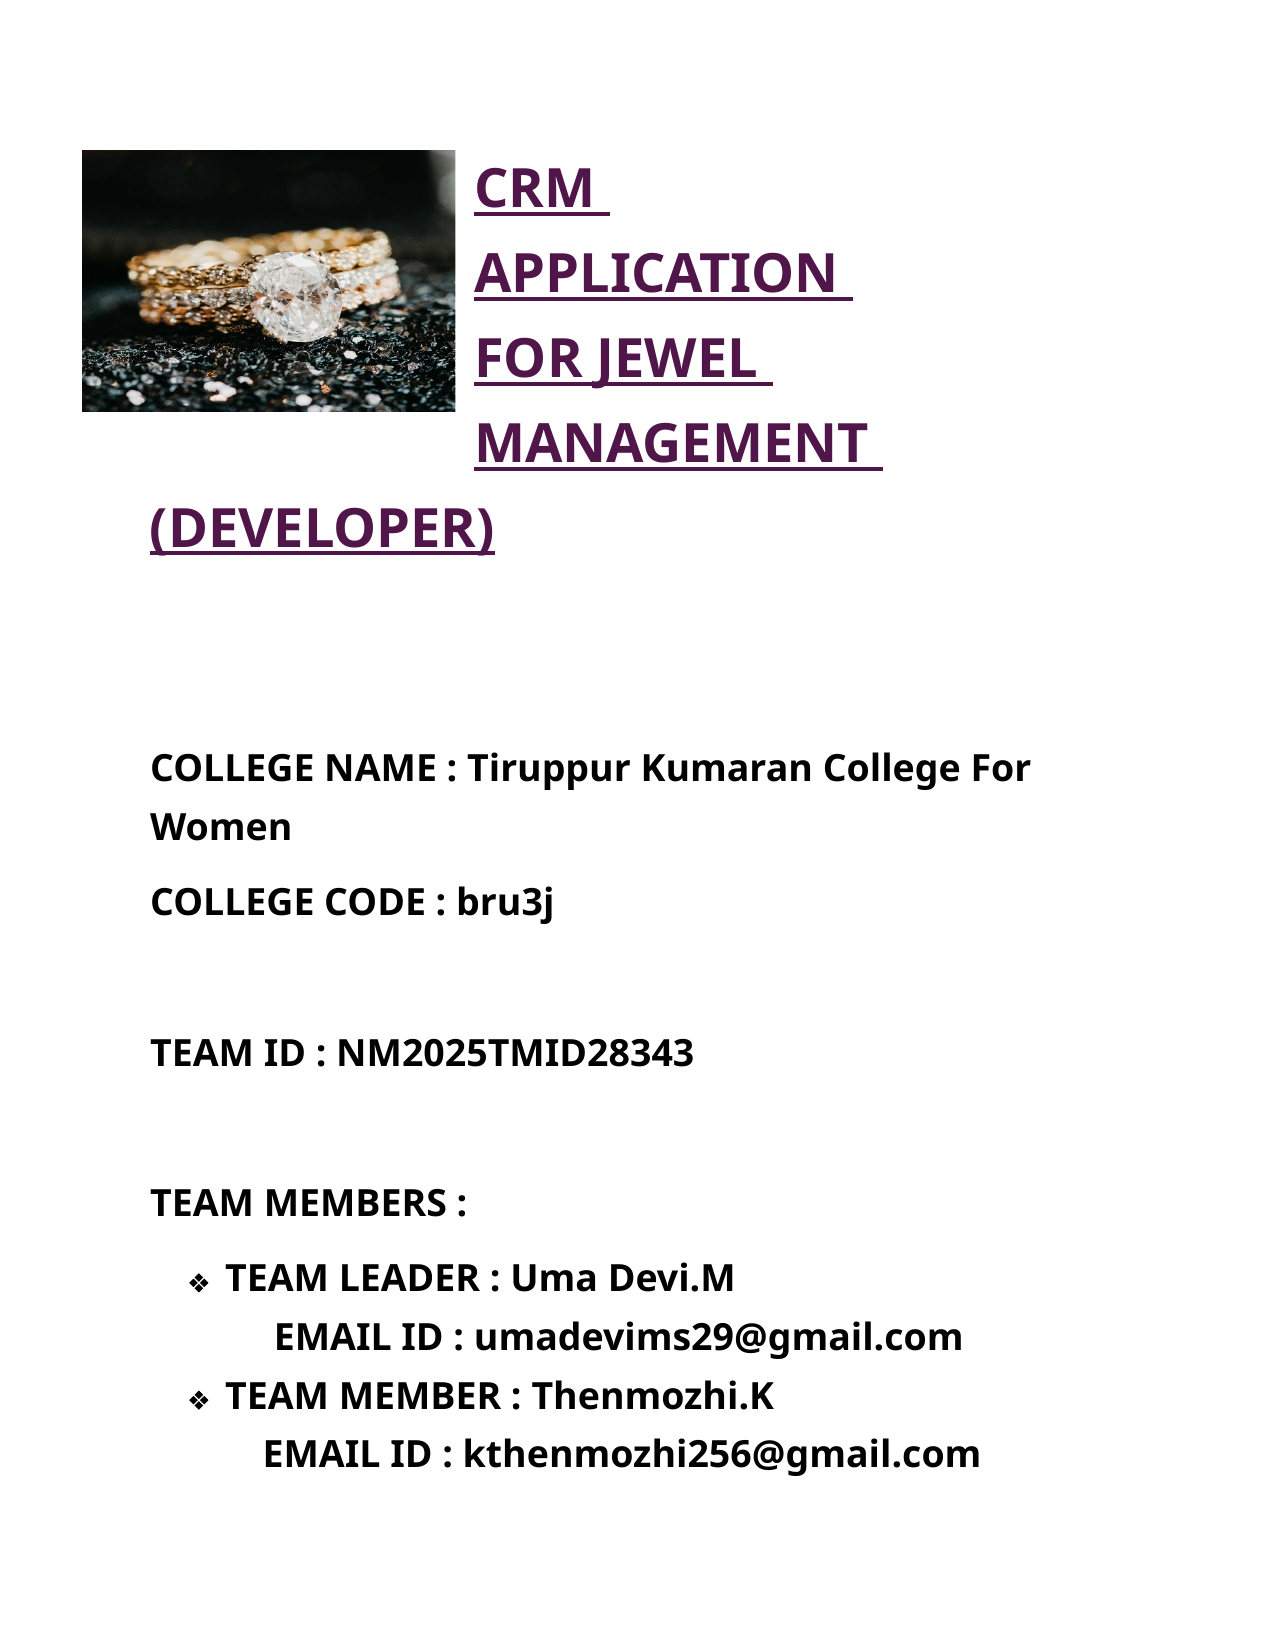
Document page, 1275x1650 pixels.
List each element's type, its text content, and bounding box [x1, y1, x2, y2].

text COLLEGE NAME : Tiruppur Kumaran College For Women [150, 741, 1125, 851]
text COLLEGE CODE : bru3j [150, 875, 1125, 926]
list TEAM MEMBER : Thenmozhi.K [187, 1369, 1125, 1420]
picture [80, 150, 456, 410]
text TEAM ID : NM2025TMID28343 [150, 1026, 1125, 1077]
list EMAIL ID : kthenmozhi256@gmail.com [262, 1428, 1125, 1479]
text TEAM MEMBERS : [150, 1176, 1125, 1227]
list EMAIL ID : umadevims29@gmail.com [225, 1310, 1125, 1361]
list TEAM LEADER : Uma Devi.M [187, 1252, 1125, 1303]
